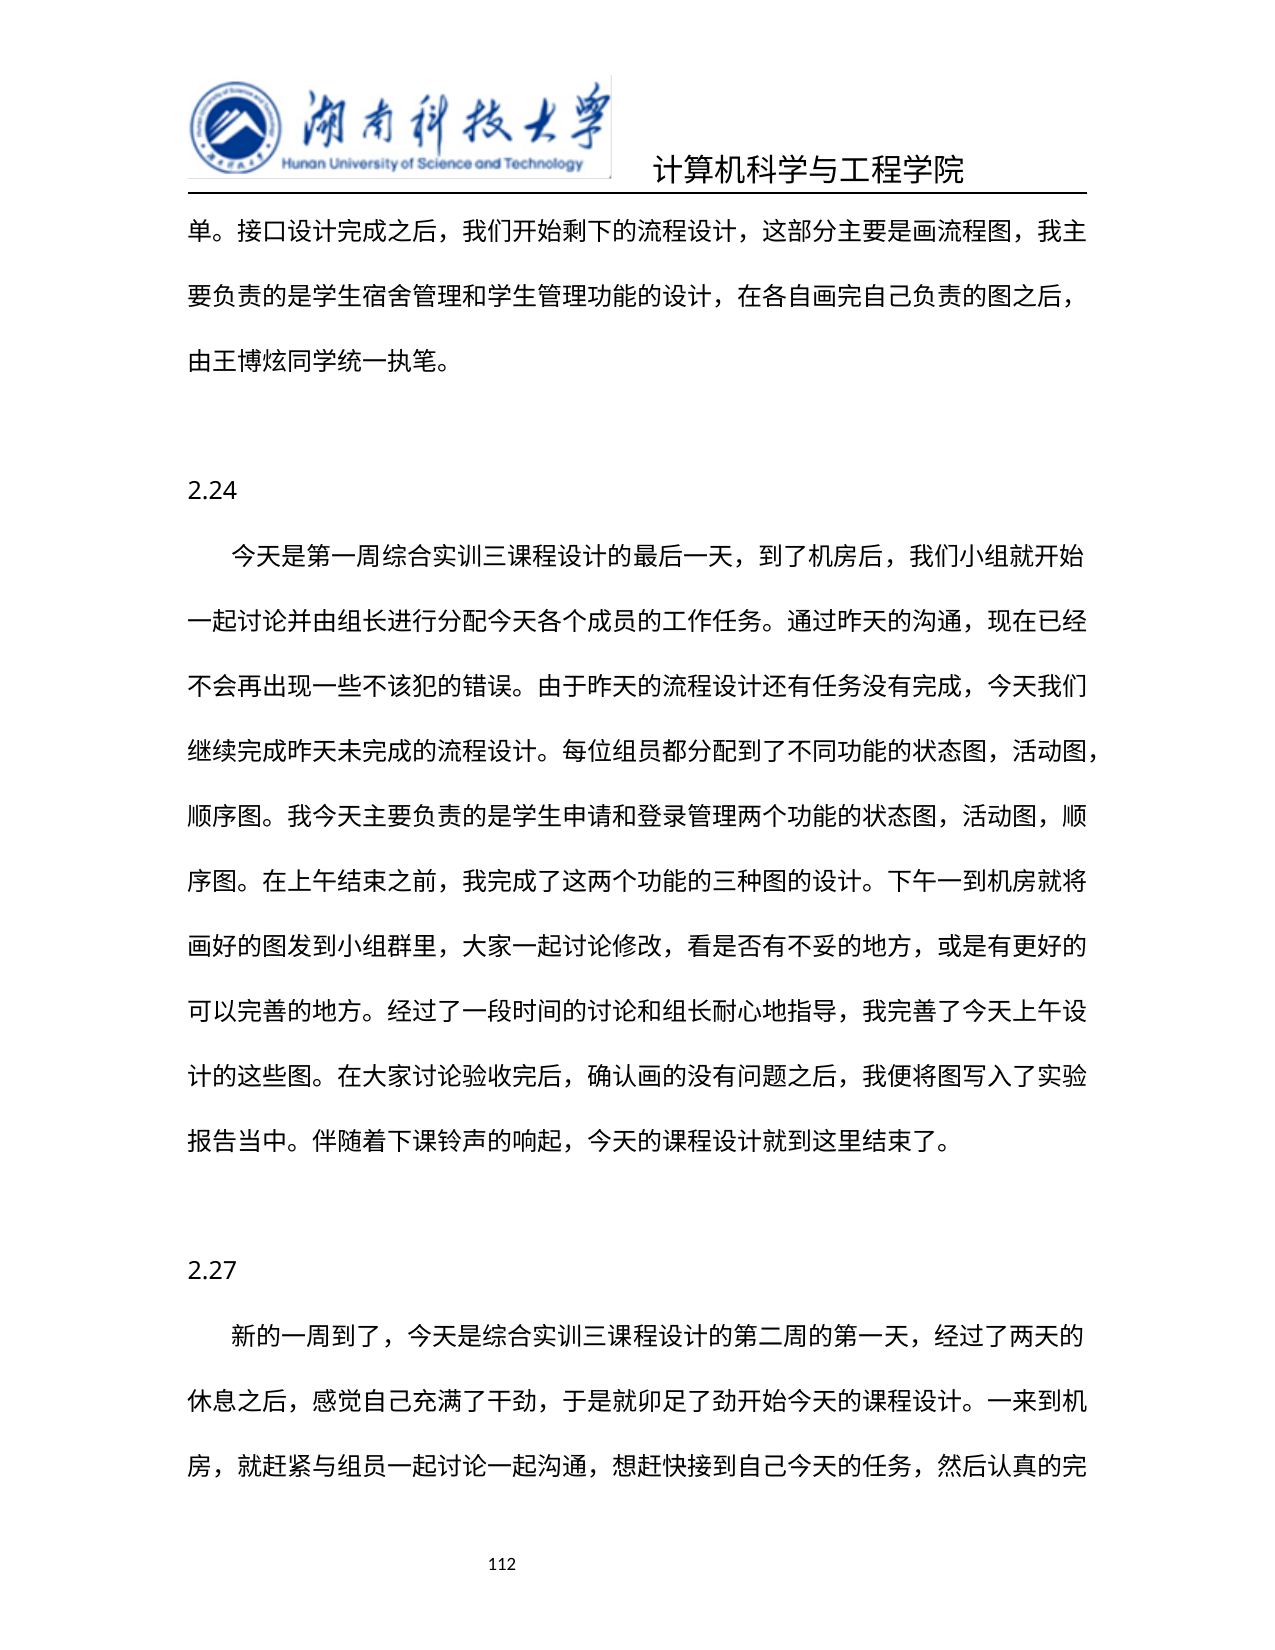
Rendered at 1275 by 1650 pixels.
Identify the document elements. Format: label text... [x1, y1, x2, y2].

text 2.24 [187, 457, 1087, 522]
text 今天是第一周综合实训三课程设计的最后一天，到了机房后，我们小组就开始一起讨论并由组长进行分配今天各个成员的工作任务。通过昨天的沟通，现在已经不会再出现一些不该犯的错误。由于昨天的流程设计还有任务没有完成，今天我们继续完成昨天未完成的流程设计。每位组员都分配到了不同功能的状态图，活动图，顺序图。我今天主要负责的是学生申请和登录管理两个功能的状态图，活动图，顺序图。在上午结束之前，我完成了这两个功能的三种图的设计。下午一到机房就将画好的图发到小组群里，大家一起讨论修改，看是否有不妥的地方，或是有更好的可以完善的地方。经过了一段时间的讨论和组长耐心地指导，我完善了今天上午设计的这些图。在大家讨论验收完后，确认画的没有问题之后，我便将图写入了实验报告当中。伴随着下课铃声的响起，今天的课程设计就到这里结束了。 [187, 522, 1087, 1172]
text 2.27 [187, 1237, 1087, 1302]
picture [187, 75, 613, 182]
